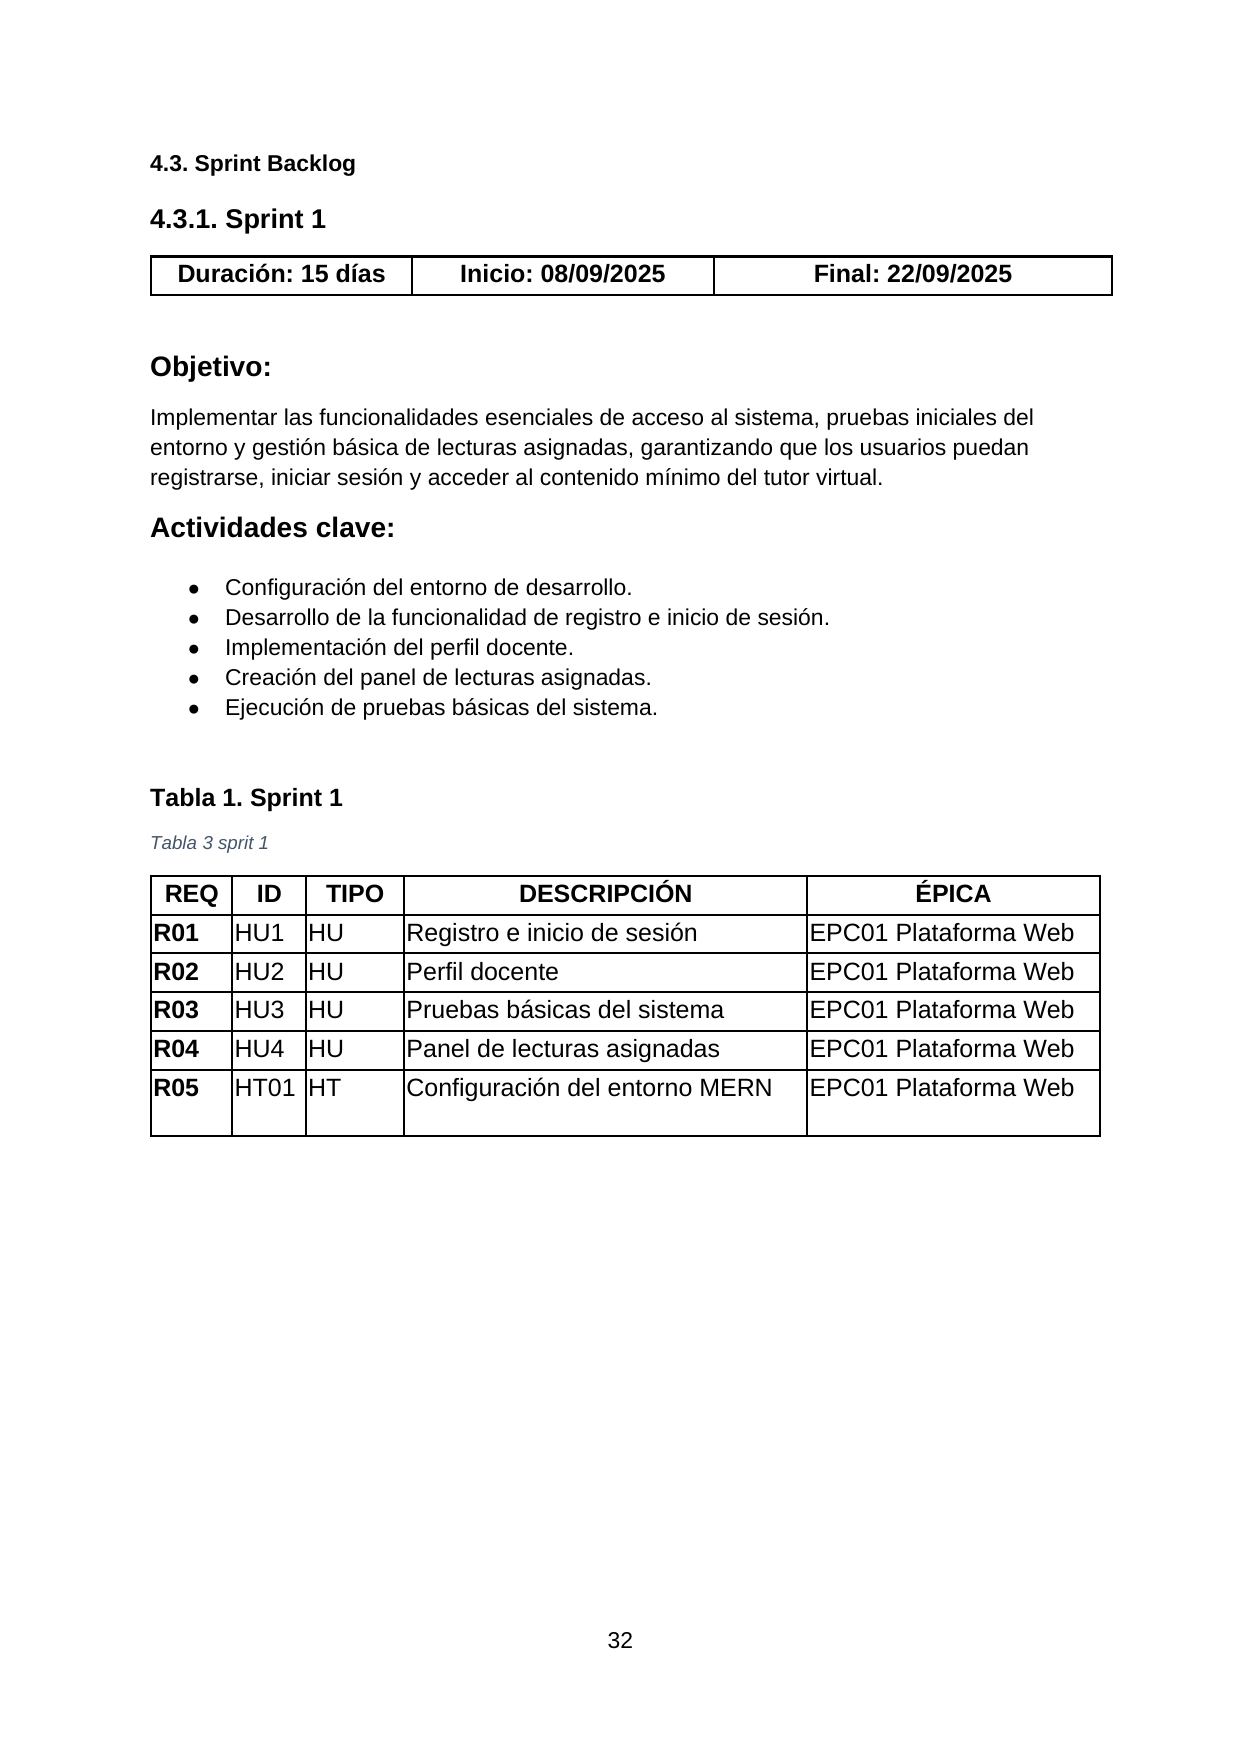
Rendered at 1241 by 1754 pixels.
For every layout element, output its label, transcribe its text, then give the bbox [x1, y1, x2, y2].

table_cell Perfil docente [405, 954, 806, 991]
table_cell R01 [152, 916, 231, 952]
table_cell EPC01 Plataforma Web [808, 954, 1099, 991]
subtitle Implementar las funcionalidades esenciales de acceso al sistema, pruebas iniciales del entorno y gestión básica de lecturas asignadas, garantizando que los usuarios puedan registrarse, iniciar sesión y acceder al contenido mínimo del tutor virtual. [150, 404, 1090, 491]
table_cell HU [307, 993, 403, 1030]
table_cell HU [307, 954, 403, 991]
subtitle 4.3.1. Sprint 1 [150, 203, 1090, 234]
subtitle Tabla 1. Sprint 1 [150, 782, 1090, 811]
table_cell Registro e inicio de sesión [405, 916, 806, 952]
table_cell EPC01 Plataforma Web [808, 993, 1099, 1030]
subtitle Sprint Backlog [150, 150, 1090, 176]
table_header Inicio: 08/09/2025 [413, 258, 713, 294]
subtitle Actividades clave: [150, 511, 1090, 544]
table_cell Pruebas básicas del sistema [405, 993, 806, 1030]
text Tabla 3 sprit 1 [150, 832, 1090, 854]
table_cell Configuración del entorno MERN [405, 1071, 806, 1134]
table_cell HT01 [233, 1071, 305, 1134]
table_cell HT [307, 1071, 403, 1134]
subtitle Creación del panel de lecturas asignadas. [187, 664, 1090, 690]
table_cell HU [307, 916, 403, 952]
table_header Duración: 15 días [152, 258, 411, 294]
subtitle Implementación del perfil docente. [187, 634, 1090, 660]
table_cell EPC01 Plataforma Web [808, 1032, 1099, 1069]
table_cell EPC01 Plataforma Web [808, 1071, 1099, 1134]
table_header Final: 22/09/2025 [715, 258, 1111, 294]
subtitle Desarrollo de la funcionalidad de registro e inicio de sesión. [187, 604, 1090, 630]
subtitle Objetivo: [150, 350, 1090, 382]
subtitle Ejecución de pruebas básicas del sistema. [187, 694, 1090, 721]
table_cell Panel de lecturas asignadas [405, 1032, 806, 1069]
table_cell R04 [152, 1032, 231, 1069]
table_cell R03 [152, 993, 231, 1030]
table_header REQ [152, 877, 231, 913]
subtitle Configuración del entorno de desarrollo. [187, 573, 1090, 600]
table_header ÉPICA [808, 877, 1099, 913]
table_cell HU4 [233, 1032, 305, 1069]
table_cell HU2 [233, 954, 305, 991]
table_cell EPC01 Plataforma Web [808, 916, 1099, 952]
table_cell HU [307, 1032, 403, 1069]
table_cell R05 [152, 1071, 231, 1134]
table_header DESCRIPCIÓN [405, 877, 806, 913]
table_cell HU3 [233, 993, 305, 1030]
table_header TIPO [307, 877, 403, 913]
table_cell HU1 [233, 916, 305, 952]
table_cell R02 [152, 954, 231, 991]
table_header ID [233, 877, 305, 913]
